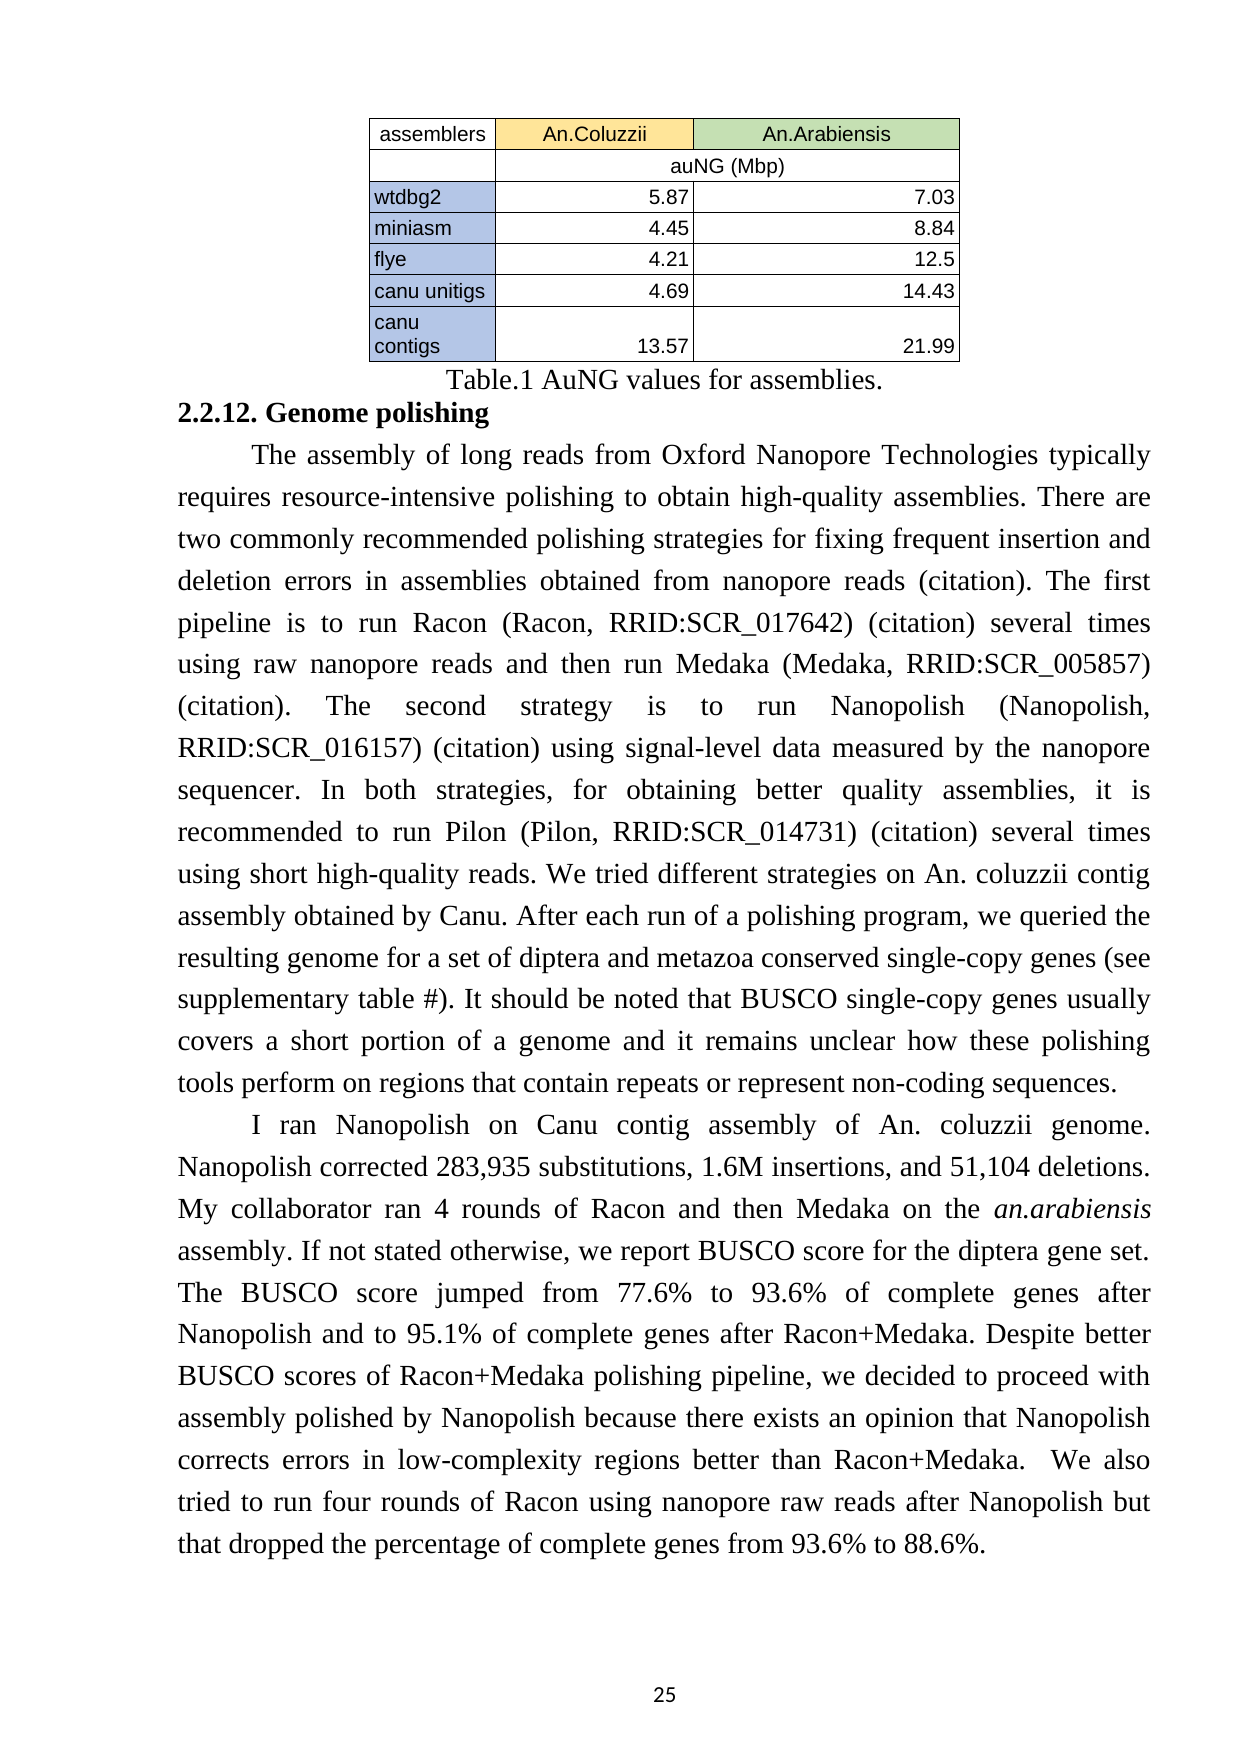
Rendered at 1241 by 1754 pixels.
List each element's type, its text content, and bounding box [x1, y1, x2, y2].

table_cell 14.43 [694, 275, 959, 306]
table_cell canu unitigs [370, 275, 495, 306]
table_cell 21.99 [694, 307, 959, 361]
table_cell 8.84 [694, 213, 959, 243]
table_cell canu contigs [370, 307, 495, 361]
text The assembly of long reads from Oxford Nanopore Technologies typically requires resource-intensive polishing to obtain high-quality assemblies. There are two commonly recommended polishing strategies for fixing frequent insertion and deletion errors in assemblies obtained from nanopore reads (citation). The first pipeline is to run Racon (Racon, RRID:SCR_017642) (citation) several times using raw nanopore reads and then run Medaka (Medaka, RRID:SCR_005857) (citation). The second strategy is to run Nanopolish (Nanopolish, RRID:SCR_016157) (citation) using signal-level data measured by the nanopore sequencer. In both strategies, for obtaining better quality assemblies, it is recommended to run Pilon (Pilon, RRID:SCR_014731) (citation) several times using short high-quality reads. We tried different strategies on An. coluzzii contig assembly obtained by Canu. After each run of a polishing program, we queried the resulting genome for a set of diptera and metazoa conserved single-copy genes (see supplementary table #). It should be noted that BUSCO single-copy genes usually covers a short portion of a genome and it remains unclear how these polishing tools perform on regions that contain repeats or represent non-coding sequences. [177, 437, 1152, 1099]
table_cell 4.21 [496, 244, 693, 274]
table_cell [370, 150, 495, 181]
text I ran Nanopolish on Canu contig assembly of An. coluzzii genome. Nanopolish corrected 283,935 substitutions, 1.6M insertions, and 51,104 deletions. My collaborator ran 4 rounds of Racon and then Medaka on the an.arabiensis assembly. If not stated otherwise, we report BUSCO score for the diptera gene set. The BUSCO score jumped from 77.6% to 93.6% of complete genes after Nanopolish and to 95.1% of complete genes after Racon+Medaka. Despite better BUSCO scores of Racon+Medaka polishing pipeline, we decided to proceed with assembly polished by Nanopolish because there exists an opinion that Nanopolish corrects errors in low-complexity regions better than Racon+Medaka. We also tried to run four rounds of Racon using nanopore raw reads after Nanopolish but that dropped the percentage of complete genes from 93.6% to 88.6%. [177, 1107, 1152, 1559]
text AuNG values for assemblies. [177, 362, 1152, 395]
table_cell 5.87 [496, 182, 693, 212]
table_cell wtdbg2 [370, 182, 495, 212]
table_cell miniasm [370, 213, 495, 243]
table_cell auNG (Mbp) [496, 150, 959, 181]
table_cell 4.45 [496, 213, 693, 243]
table_cell 4.69 [496, 275, 693, 306]
table_cell 7.03 [694, 182, 959, 212]
table_header An.Coluzzii [496, 119, 693, 149]
table_cell flye [370, 244, 495, 274]
table_header An.Arabiensis [694, 119, 959, 149]
table_cell 13.57 [496, 307, 693, 361]
table_cell 12.5 [694, 244, 959, 274]
text Genome polishing [177, 395, 1152, 429]
table_header assemblers [370, 119, 495, 149]
